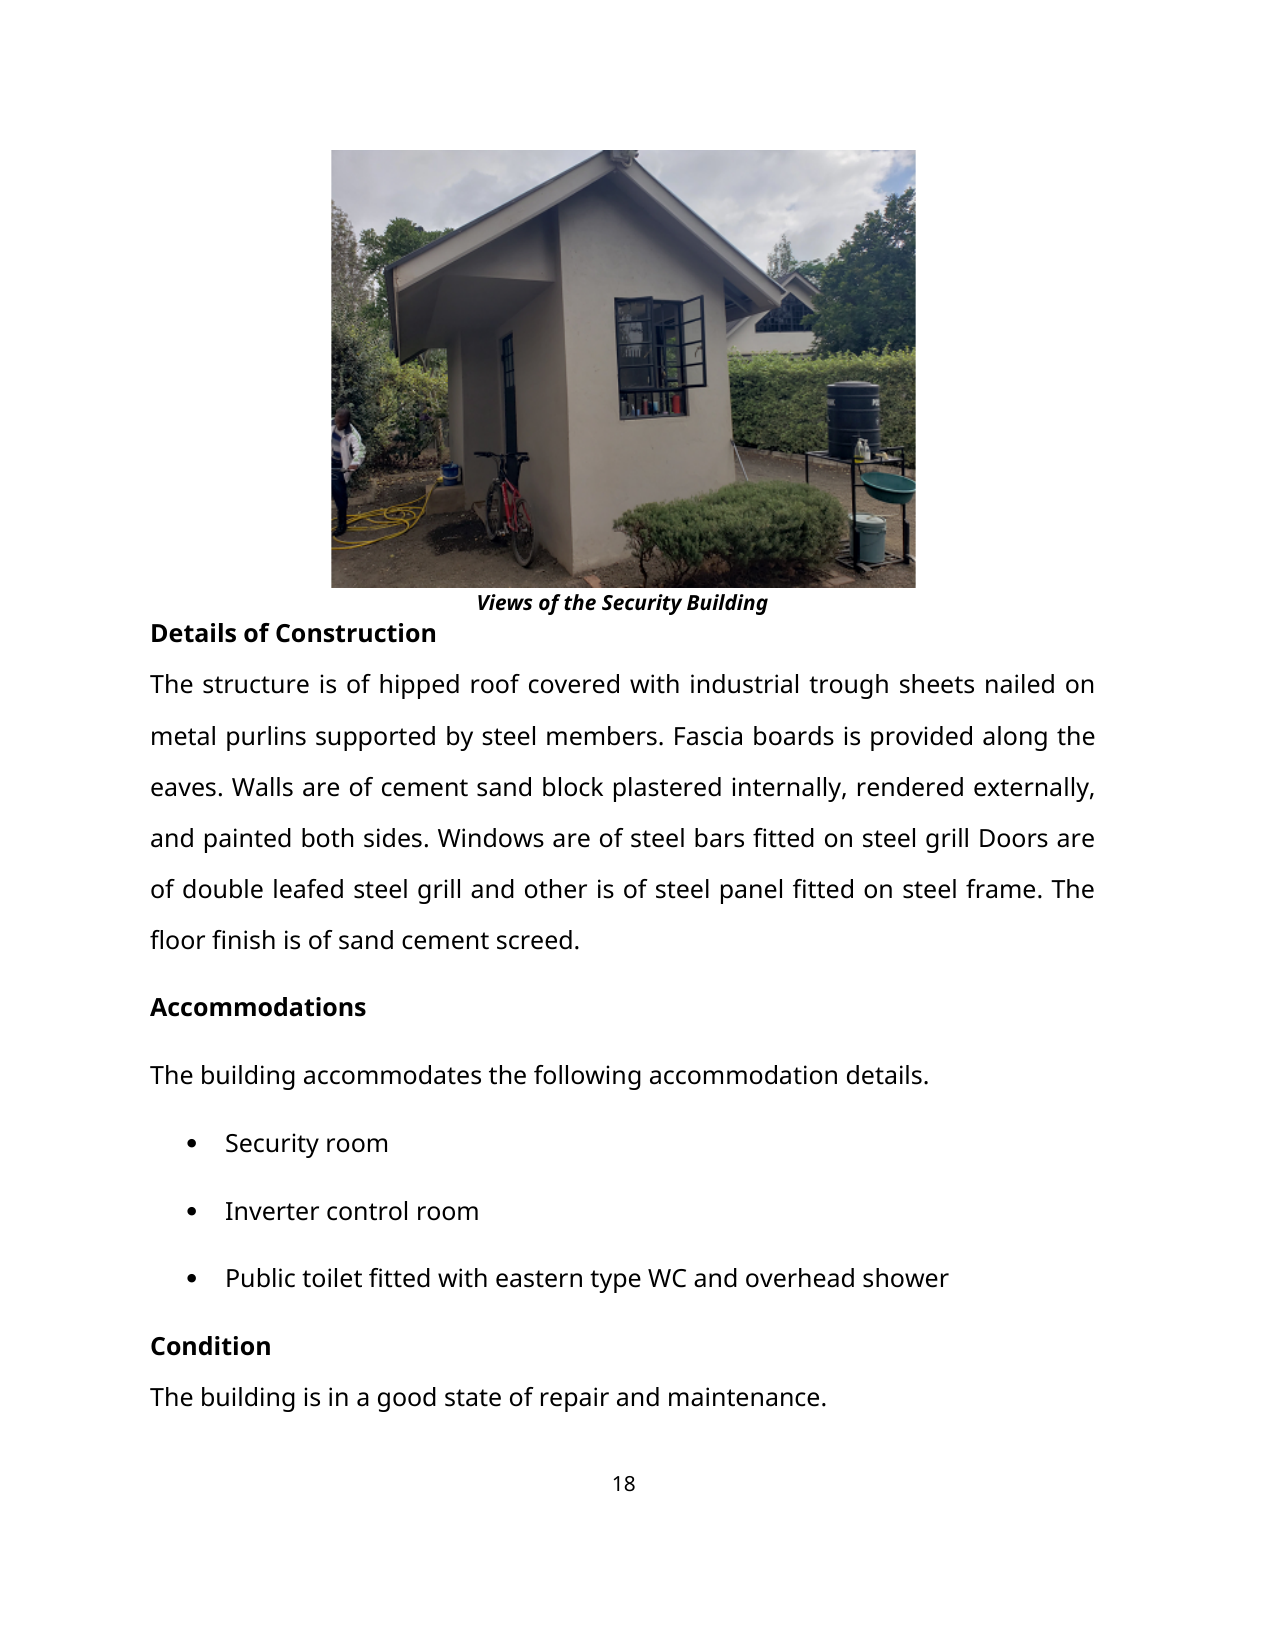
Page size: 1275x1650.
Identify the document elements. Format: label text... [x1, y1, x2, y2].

text The building accommodates the following accommodation details. [150, 1058, 1097, 1092]
text Details of Construction [150, 616, 1097, 650]
text The building is in a good state of repair and maintenance. [150, 1380, 1097, 1414]
text Views of the Security Building [150, 588, 1097, 616]
list Inverter control room [187, 1193, 1097, 1227]
picture [331, 150, 916, 588]
text Accommodations [150, 990, 1097, 1024]
list Security room [187, 1126, 1097, 1159]
list Public toilet fitted with eastern type WC and overhead shower [187, 1261, 1097, 1295]
text The structure is of hipped roof covered with industrial trough sheets nailed on metal purlins supported by steel members. Fascia boards is provided along the eaves. Walls are of cement sand block plastered internally, rendered externally, and painted both sides. Windows are of steel bars fitted on steel grill Doors are of double leafed steel grill and other is of steel panel fitted on steel frame. The floor finish is of sand cement screed. [150, 667, 1097, 956]
text Condition [150, 1329, 1097, 1363]
